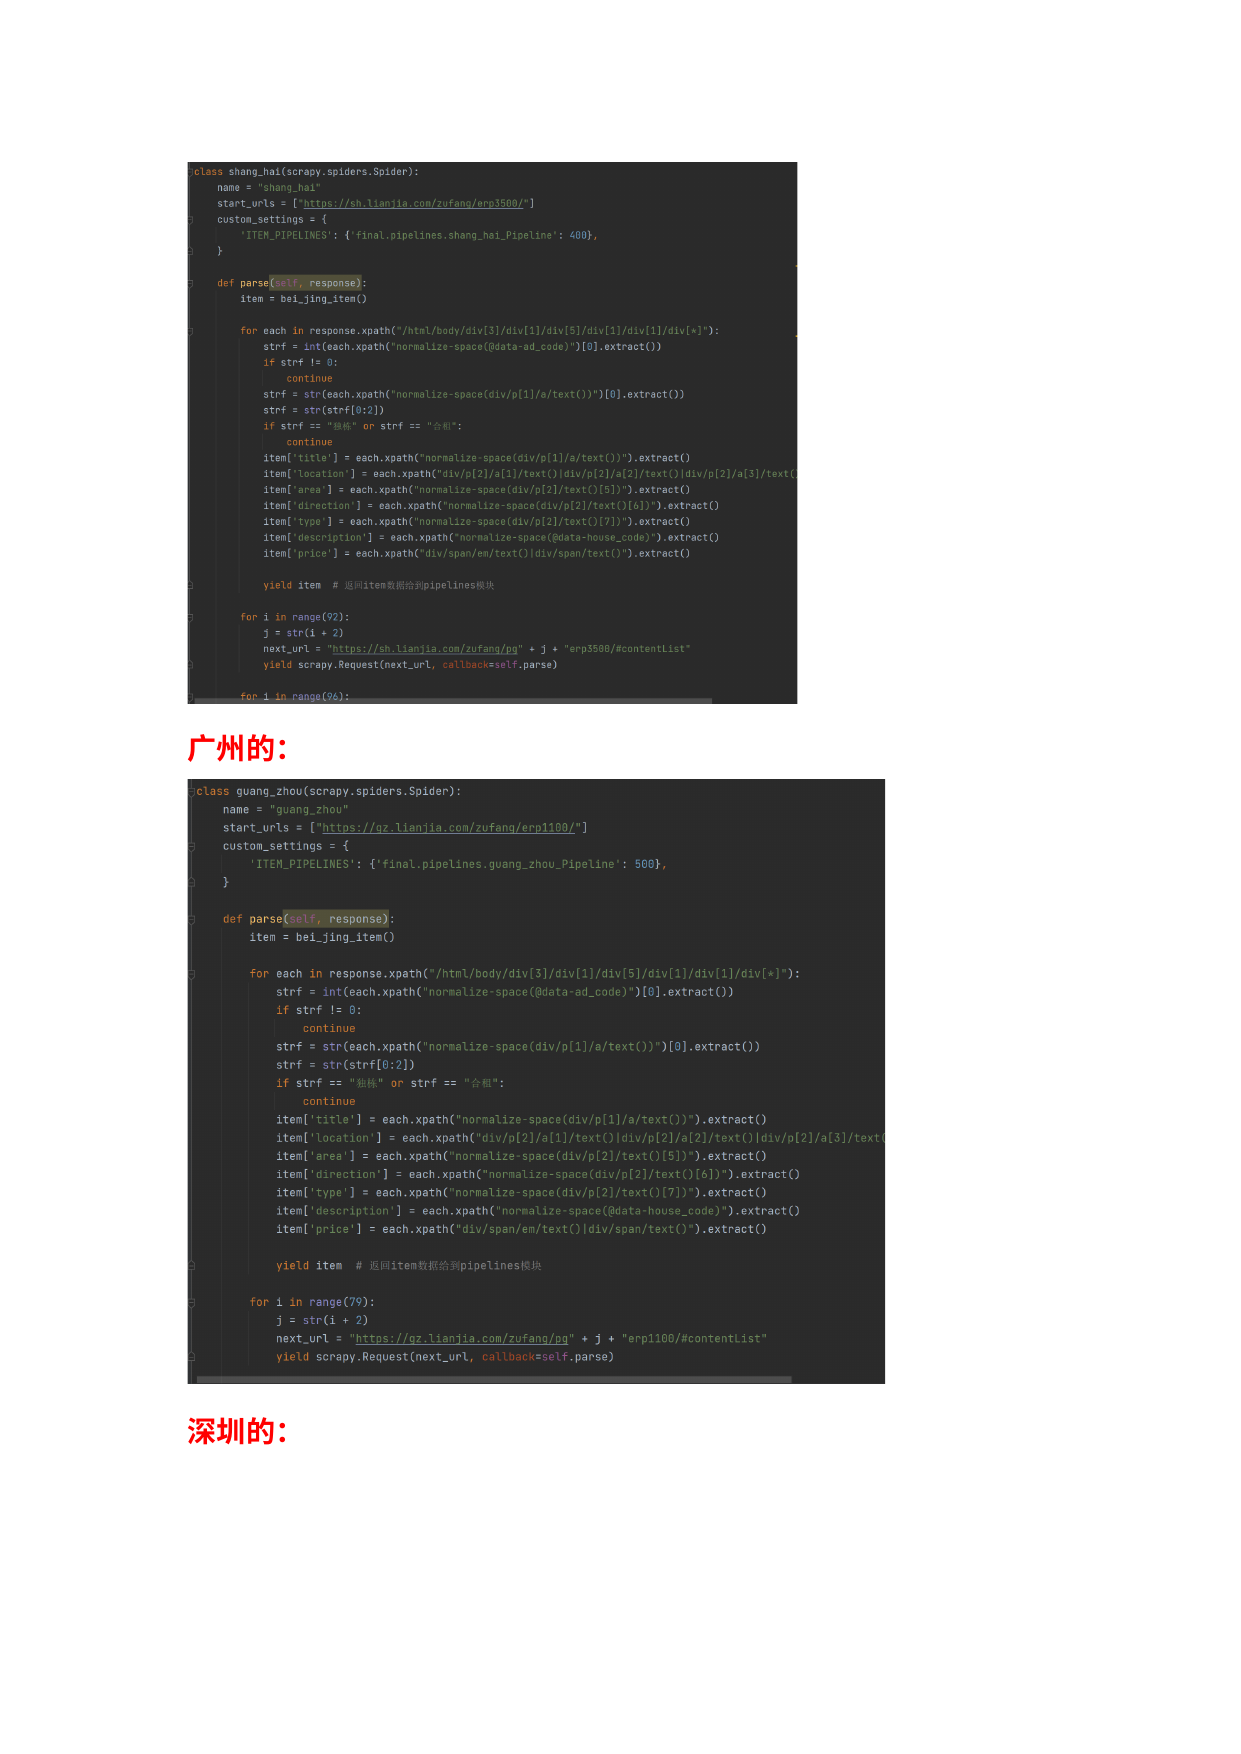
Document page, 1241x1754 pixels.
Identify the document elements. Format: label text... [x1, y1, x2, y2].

picture [187, 162, 798, 704]
text 深圳的： [187, 1397, 1053, 1462]
text 广州的： [187, 714, 1053, 779]
picture [187, 779, 886, 1384]
